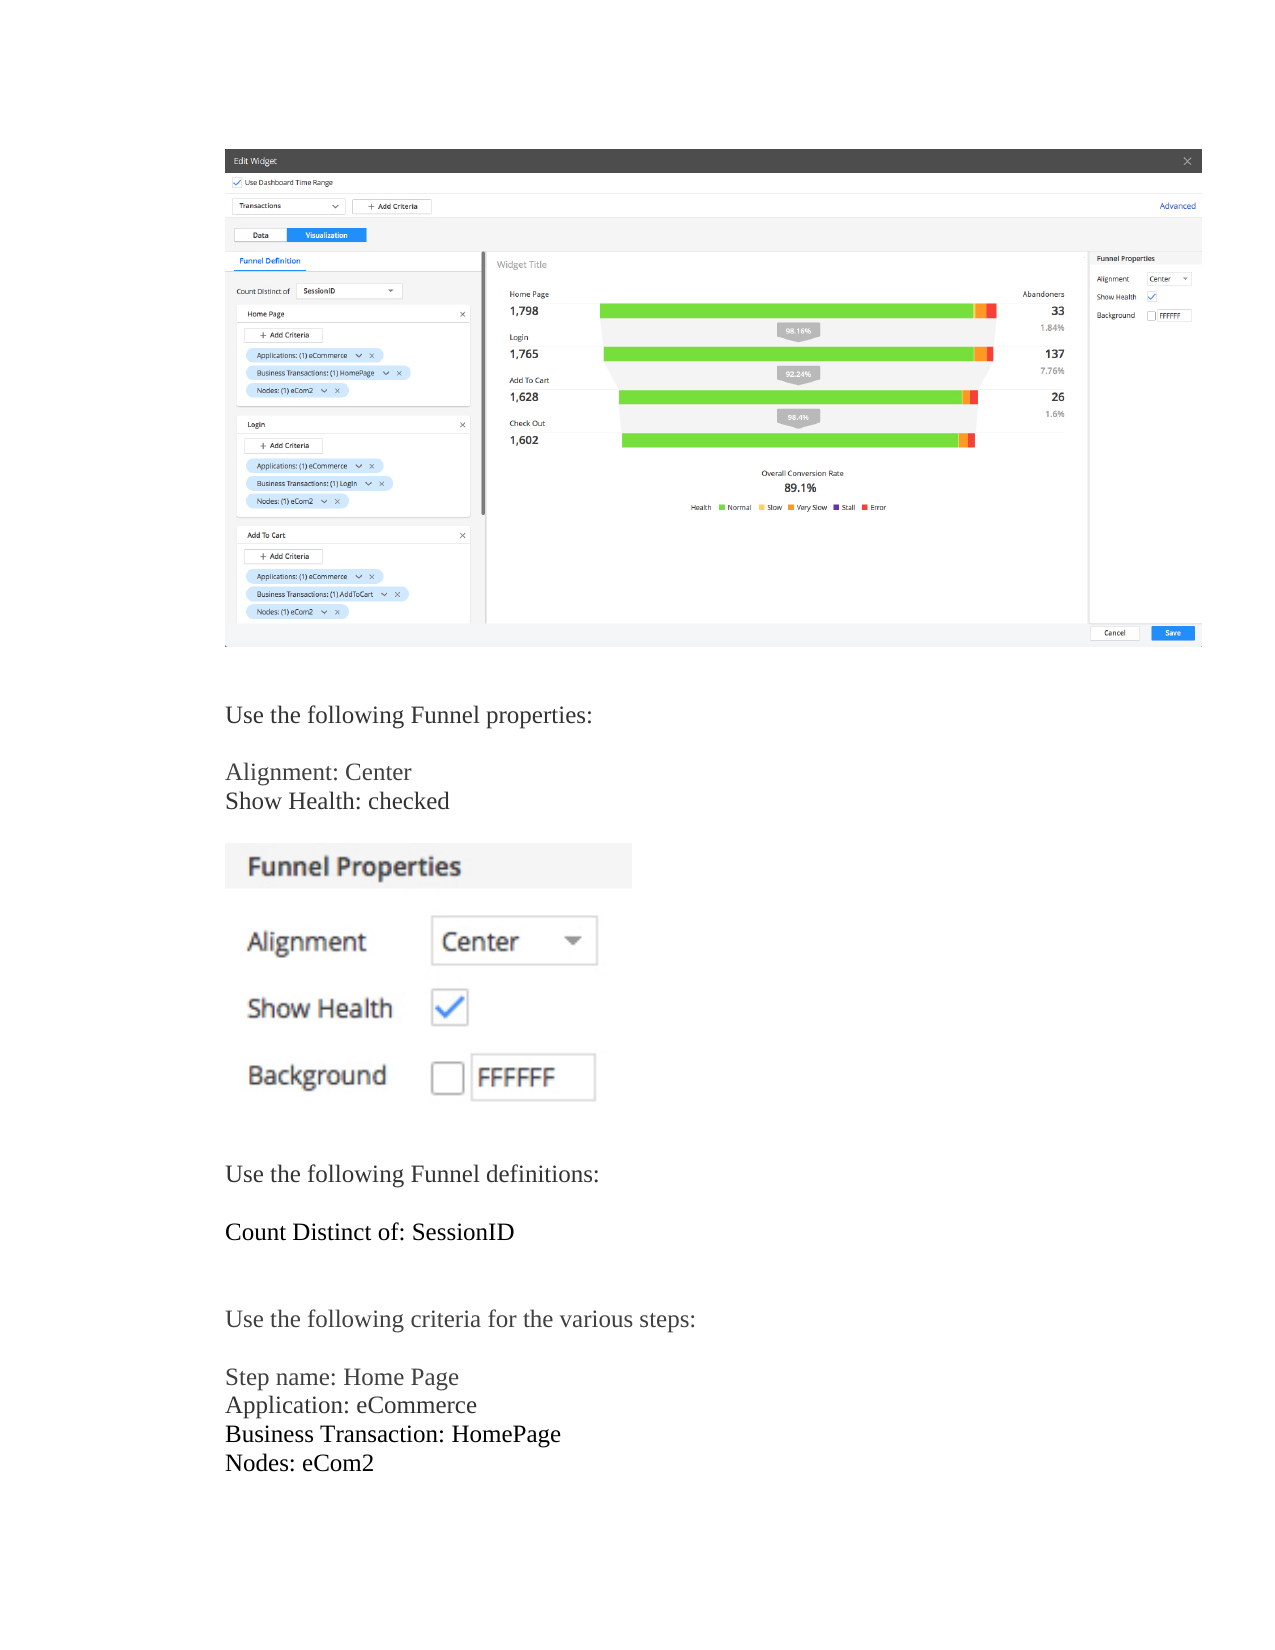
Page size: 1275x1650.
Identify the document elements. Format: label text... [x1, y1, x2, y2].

text Count Distinct of: SessionID [225, 1217, 1125, 1246]
text Save the funnel and position it on the bottom left of your dashboard: -Given the following user journey Home Page > Login > Add To Cart > Check Out, what is the conversion rate for eCommerce Check Outs on release v2? Use the following Funnel properties: Alignment: Center Show Health: checked Use the following Funnel definitions: [225, 647, 1125, 1188]
picture [225, 843, 632, 1106]
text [225, 1275, 1125, 1477]
picture [225, 149, 1202, 647]
